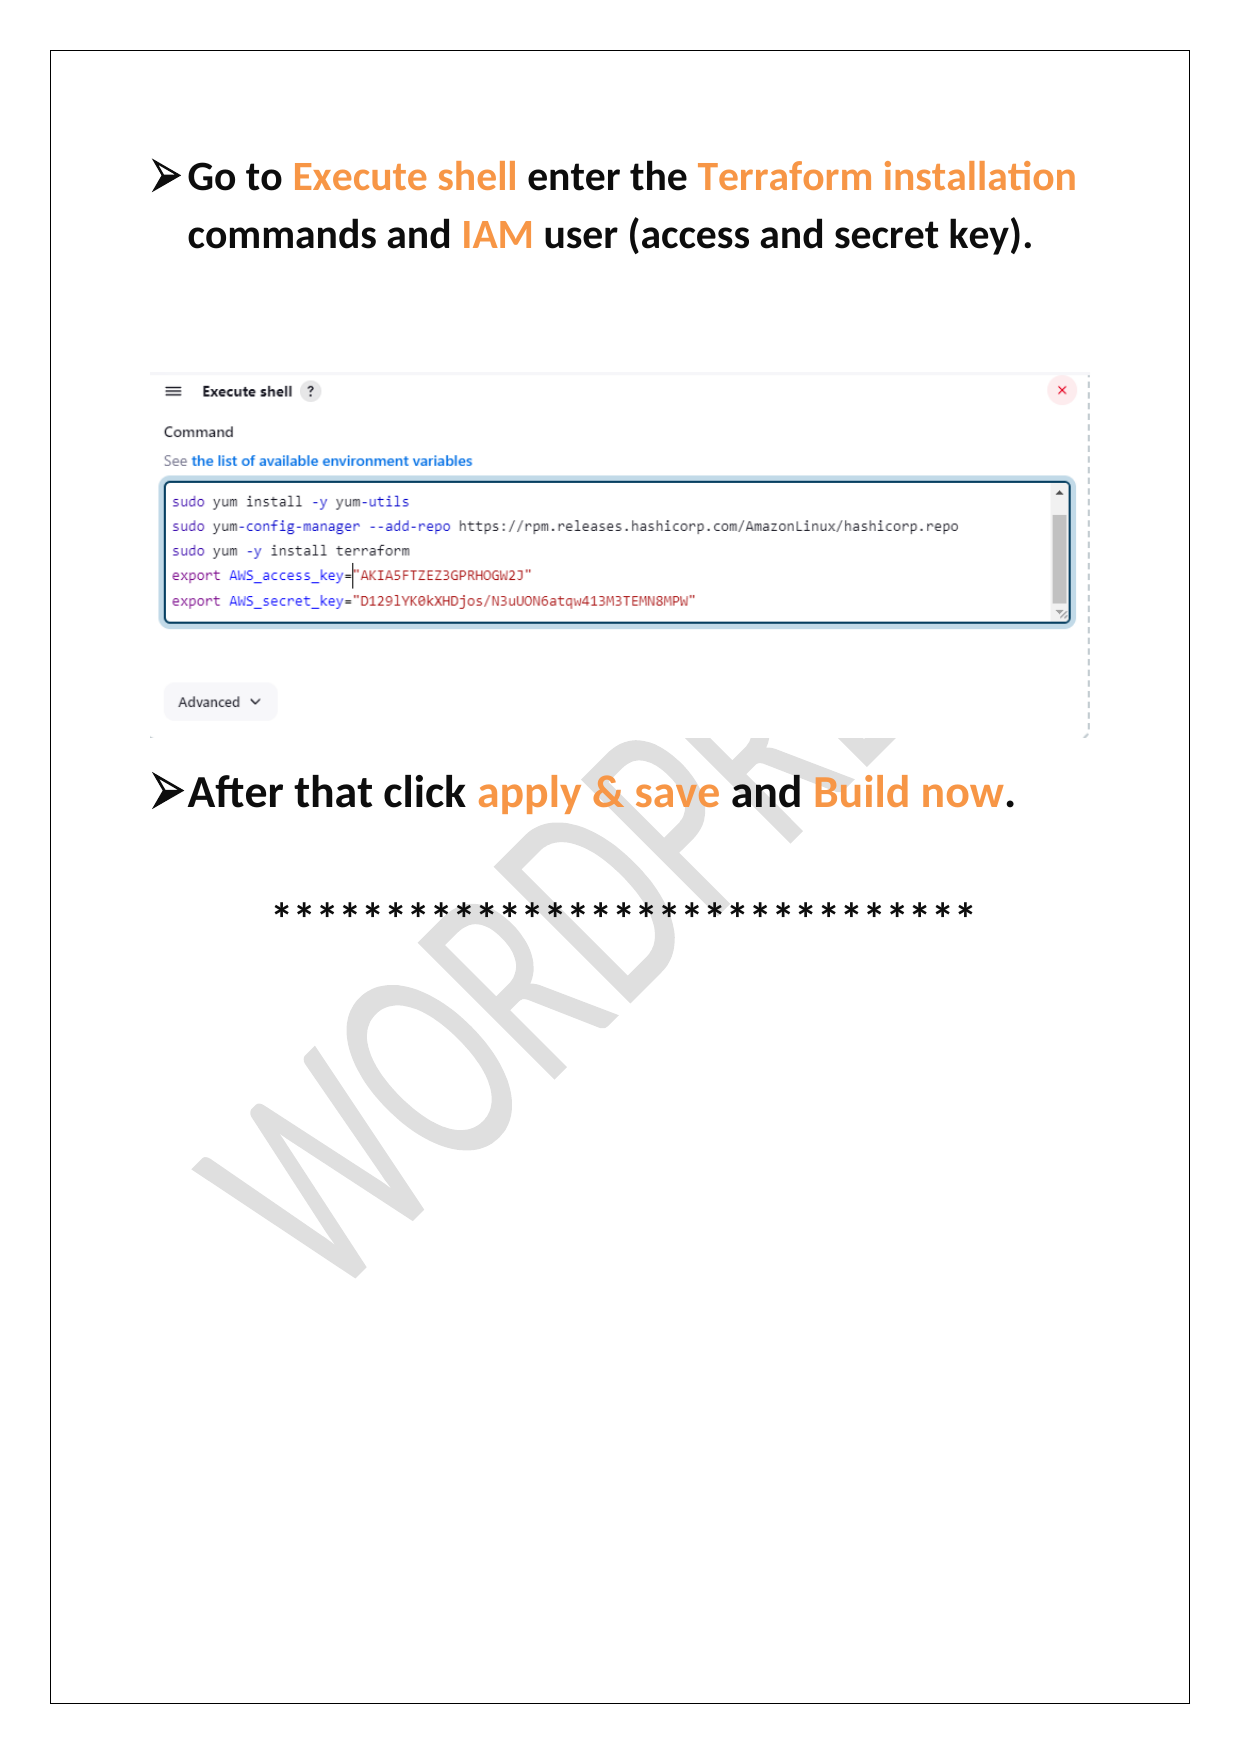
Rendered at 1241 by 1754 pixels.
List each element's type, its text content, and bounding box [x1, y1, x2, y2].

picture [150, 372, 1091, 738]
list Go to Execute shell enter the Terraform installation commands and IAM user (access and secret key). [150, 150, 1090, 259]
list ******************************* [187, 891, 1090, 947]
list After that click apply & save and Build now. [150, 762, 1090, 818]
